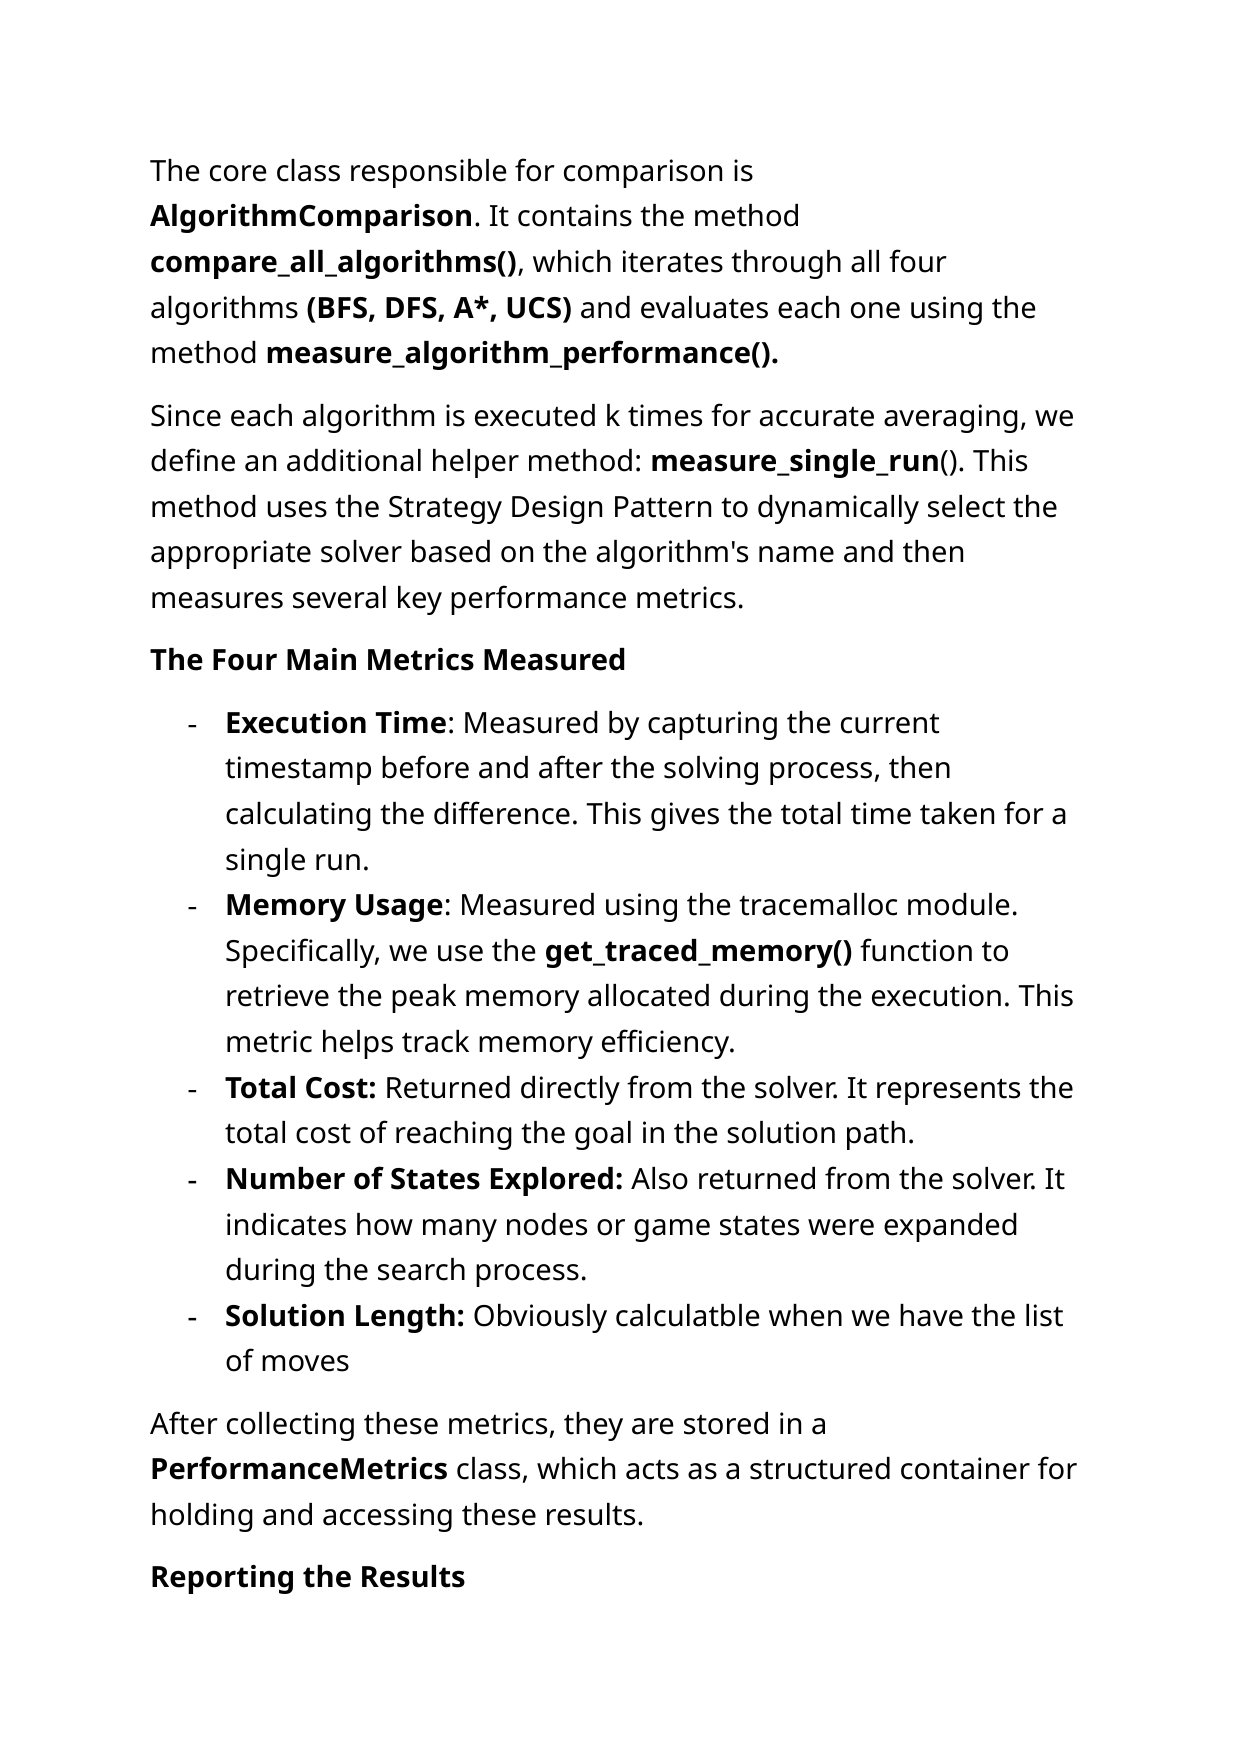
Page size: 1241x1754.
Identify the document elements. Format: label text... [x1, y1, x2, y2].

list Memory Usage: Measured using the tracemalloc module. Specifically, we use the get_traced_memory() function to retrieve the peak memory allocated during the execution. This metric helps track memory efficiency. [187, 884, 1090, 1061]
text Since each algorithm is executed k times for accurate averaging, we define an additional helper method: measure_single_run(). This method uses the Strategy Design Pattern to dynamically select the appropriate solver based on the algorithm's name and then measures several key performance metrics. [150, 395, 1090, 617]
list Total Cost: Returned directly from the solver. It represents the total cost of reaching the goal in the solution path. [187, 1067, 1090, 1152]
text The Four Main Metrics Measured [150, 639, 1090, 679]
list Execution Time: Measured by capturing the current timestamp before and after the solving process, then calculating the difference. This gives the total time taken for a single run. [187, 702, 1090, 878]
text Reporting the Results [150, 1556, 1090, 1596]
list Solution Length: Obviously calculatble when we have the list of moves [187, 1295, 1090, 1380]
text The core class responsible for comparison is AlgorithmComparison. It contains the method compare_all_algorithms(), which iterates through all four algorithms (BFS, DFS, A*, UCS) and evaluates each one using the method measure_algorithm_performance(). [150, 150, 1090, 372]
list Number of States Explored: Also returned from the solver. It indicates how many nodes or game states were expanded during the search process. [187, 1158, 1090, 1289]
text After collecting these metrics, they are stored in a PerformanceMetrics class, which acts as a structured container for holding and accessing these results. [150, 1403, 1090, 1534]
